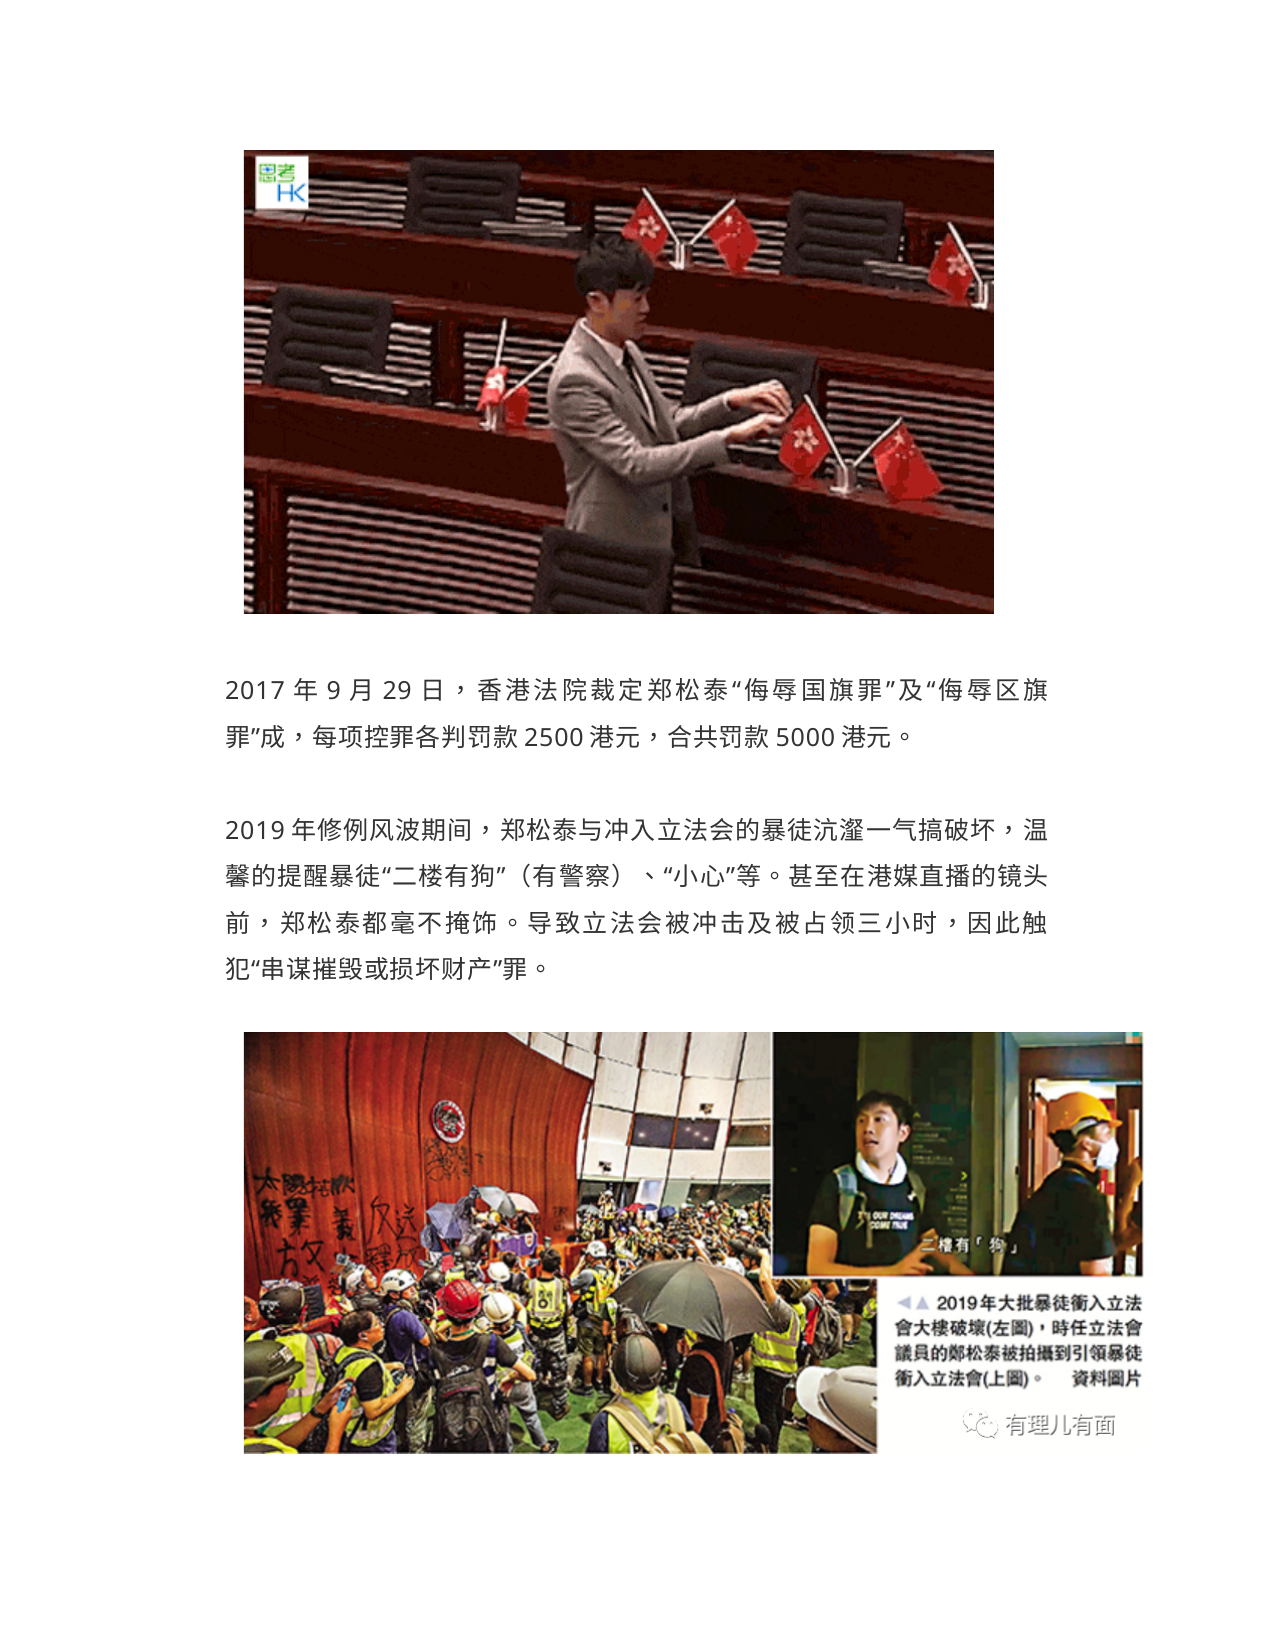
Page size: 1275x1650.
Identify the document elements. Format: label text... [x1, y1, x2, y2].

text 2019年修例风波期间，郑松泰与冲入立法会的暴徒沆瀣一气搞破坏，温馨的提醒暴徒“二楼有狗”（有警察）、“小心”等。甚至在港媒直播的镜头前，郑松泰都毫不掩饰。导致立法会被冲击及被占领三小时，因此触犯“串谋摧毁或损坏财产”罪。 [225, 800, 1050, 986]
picture [243, 1032, 1144, 1464]
text 2017年9月29日，香港法院裁定郑松泰“侮辱国旗罪”及“侮辱区旗罪”成，每项控罪各判罚款2500港元，合共罚款5000港元。 [225, 661, 1050, 753]
picture [243, 150, 994, 614]
